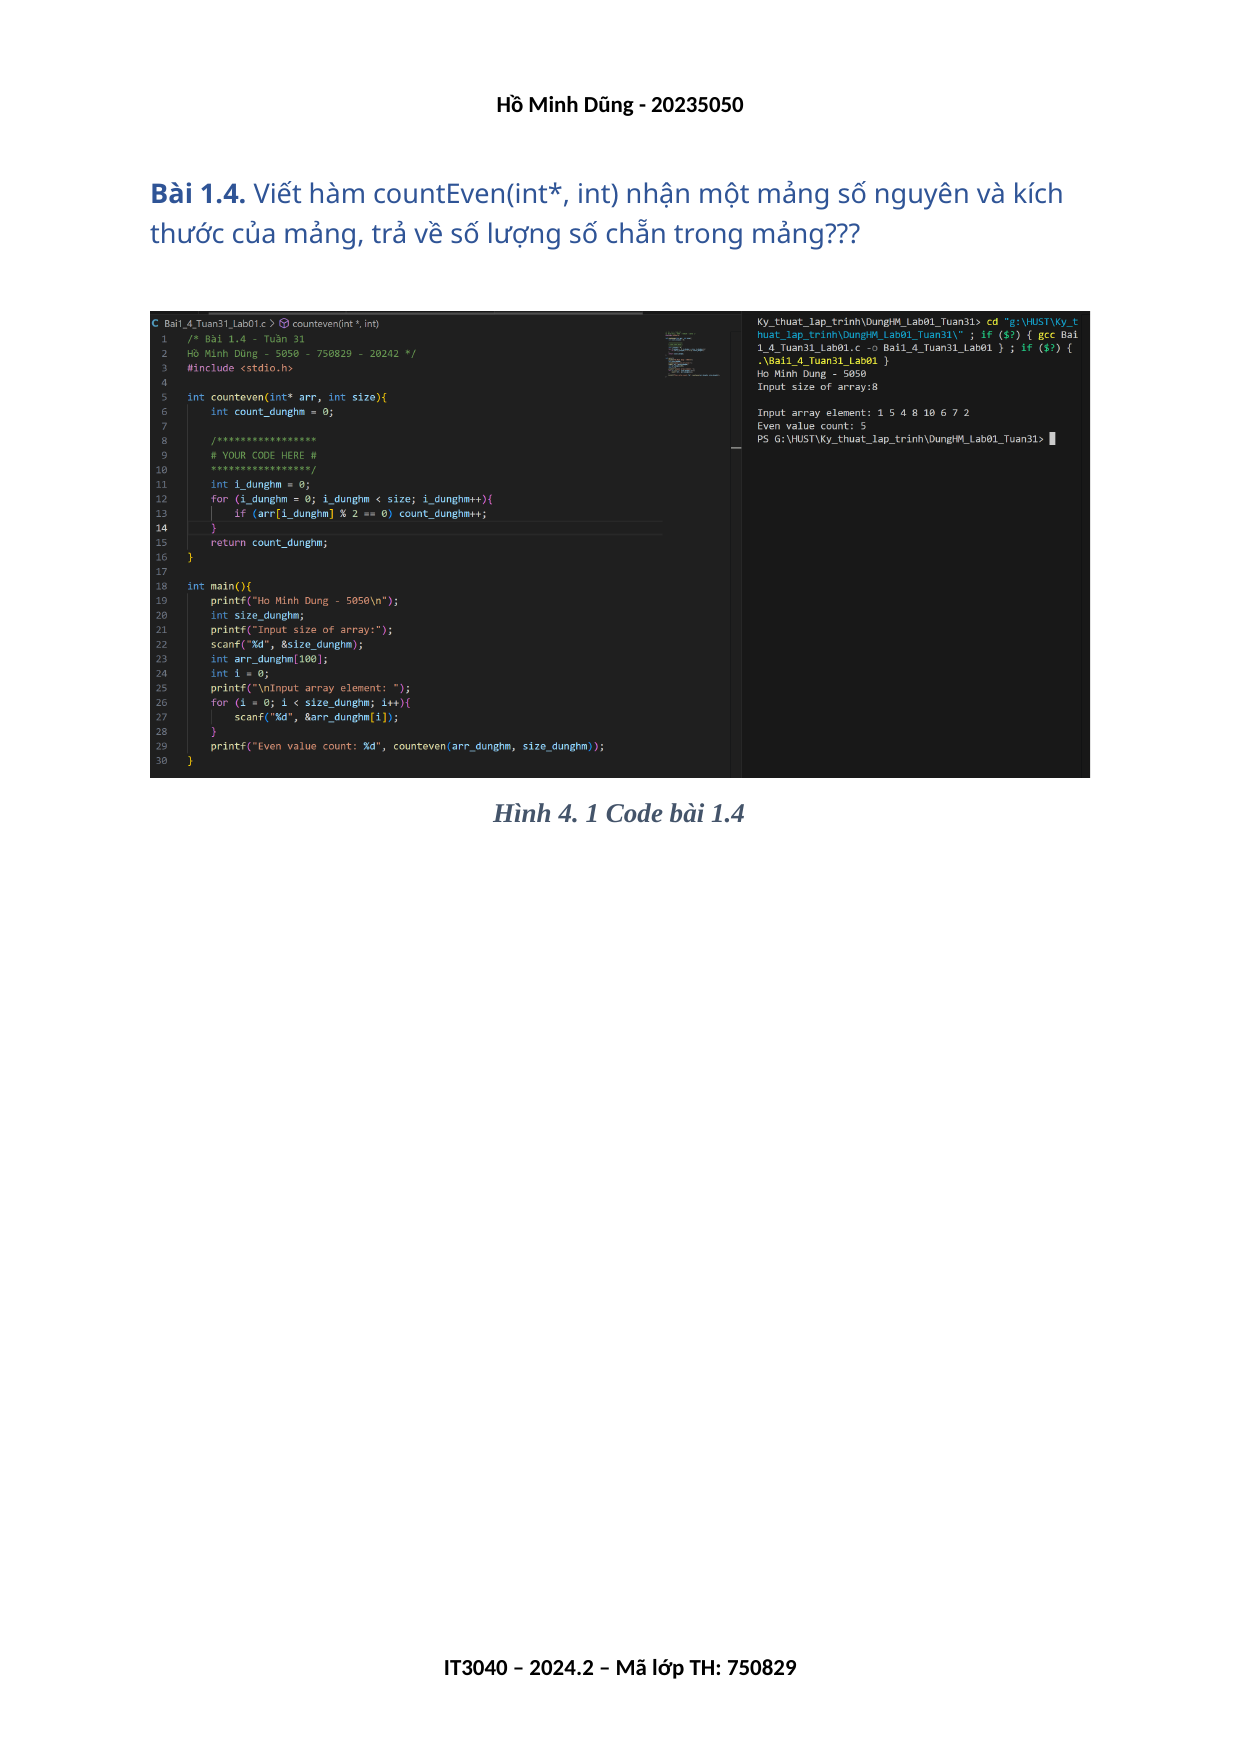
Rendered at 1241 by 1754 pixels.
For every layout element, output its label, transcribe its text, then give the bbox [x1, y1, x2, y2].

subtitle Bài 1.4. Viết hàm countEven(int*, int) nhận một mảng số nguyên và kích thước của mảng, trả về số lượng số chẵn trong mảng??? [150, 175, 1090, 252]
picture [150, 311, 1091, 778]
text Hình 4. 1 Code bài 1.4 [150, 797, 1090, 828]
